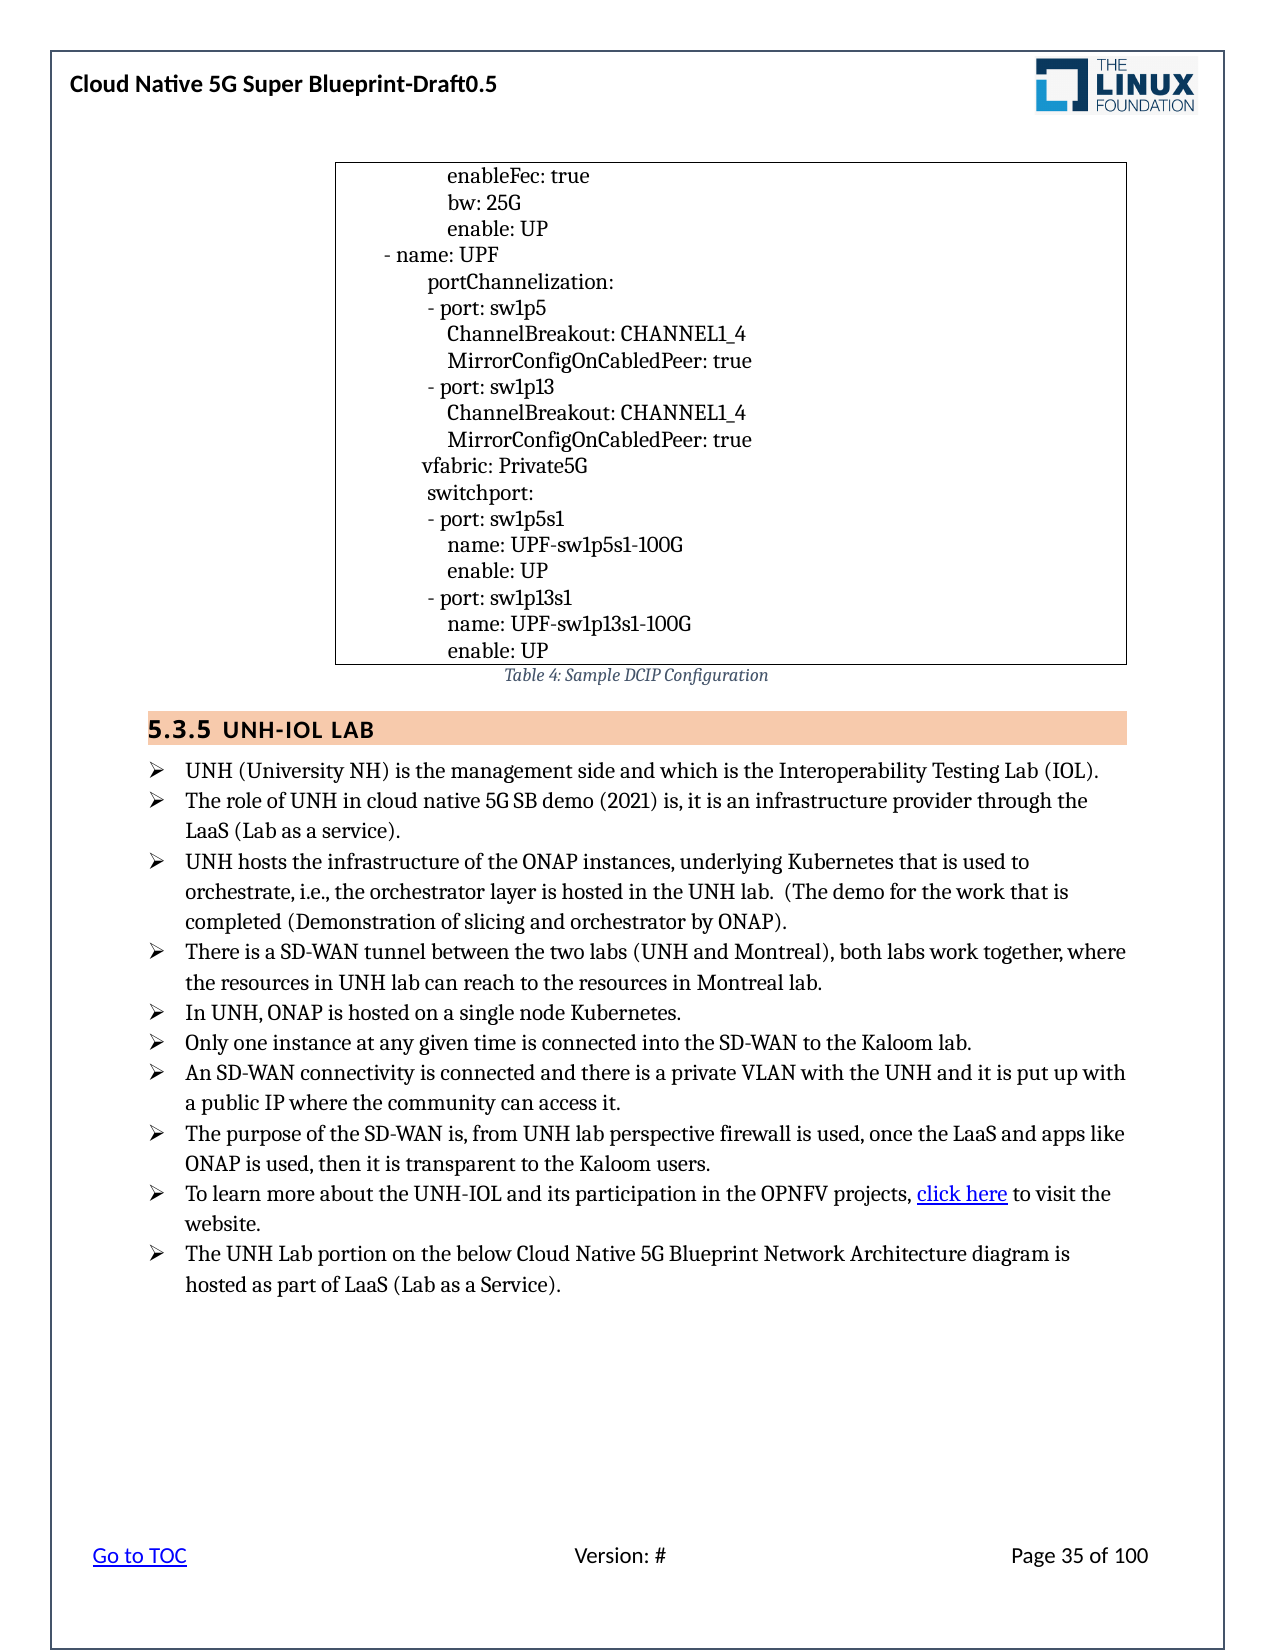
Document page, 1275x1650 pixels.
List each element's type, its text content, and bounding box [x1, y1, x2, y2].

text UNH-Iol Lab [148, 711, 1127, 745]
list An SD-WAN connectivity is connected and there is a private VLAN with the UNH and it is put up with a public IP where the community can access it. [148, 1060, 1127, 1117]
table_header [336, 163, 1126, 664]
list UNH (University NH) is the management side and which is the Interoperability Testing Lab (IOL). [148, 758, 1127, 784]
list The purpose of the SD-WAN is, from UNH lab perspective firewall is used, once the LaaS and apps like ONAP is used, then it is transparent to the Kaloom users. [148, 1120, 1127, 1177]
list Only one instance at any given time is connected into the SD-WAN to the Kaloom lab. [148, 1030, 1127, 1056]
list To learn more about the UNH-IOL and its participation in the OPNFV projects, click here to visit the website. [148, 1181, 1127, 1237]
list The UNH Lab portion on the below Cloud Native 5G Blueprint Network Architecture diagram is hosted as part of LaaS (Lab as a Service). [148, 1241, 1127, 1298]
list UNH hosts the infrastructure of the ONAP instances, underlying Kubernetes that is used to orchestrate, i.e., the orchestrator layer is hosted in the UNH lab. (The demo for the work that is completed (Demonstration of slicing and orchestrator by ONAP). [148, 848, 1127, 935]
list The role of UNH in cloud native 5G SB demo (2021) is, it is an infrastructure provider through the LaaS (Lab as a service). [148, 788, 1127, 845]
text Table 4: Sample DCIP Configuration [148, 665, 1127, 686]
list In UNH, ONAP is hosted on a single node Kubernetes. [148, 999, 1127, 1026]
list There is a SD-WAN tunnel between the two labs (UNH and Montreal), both labs work together, where the resources in UNH lab can reach to the resources in Montreal lab. [148, 939, 1127, 996]
picture [1034, 56, 1199, 115]
